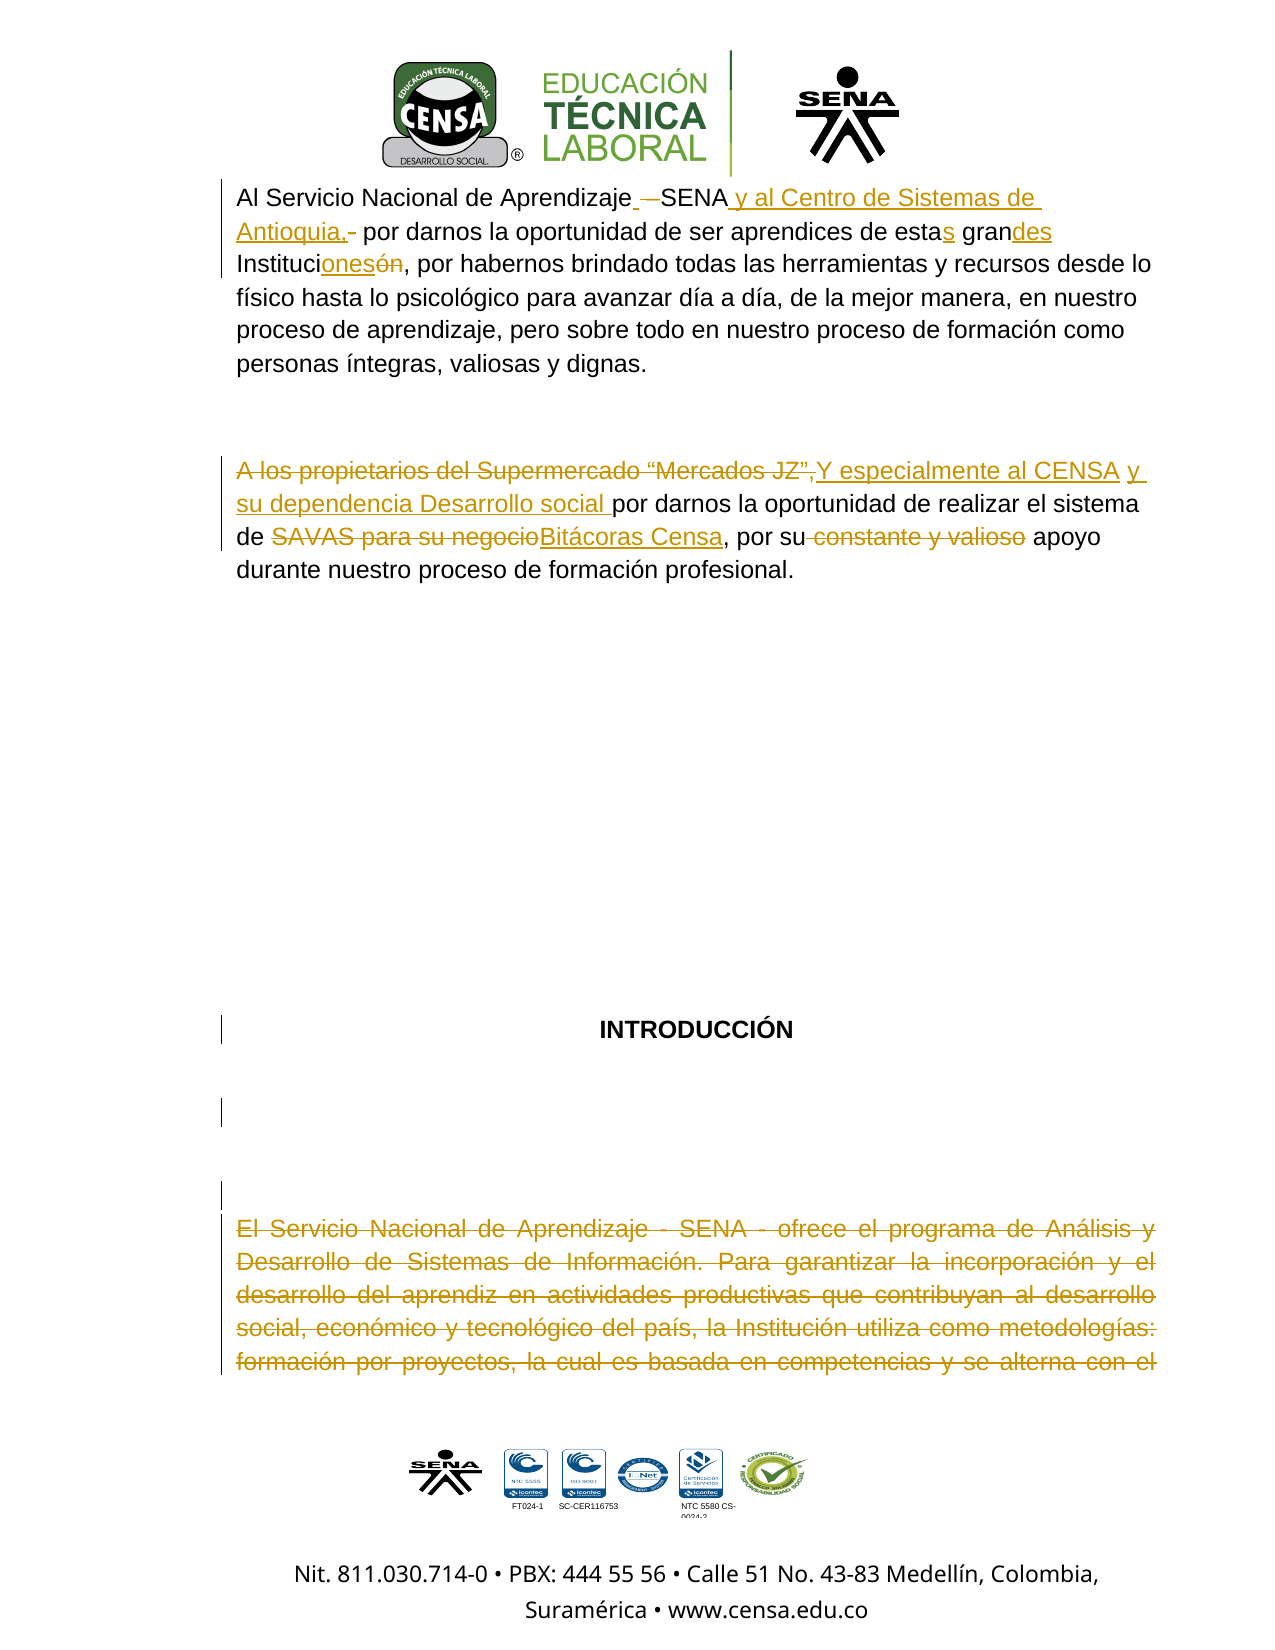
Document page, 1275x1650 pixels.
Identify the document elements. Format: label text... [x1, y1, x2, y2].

text por darnos la oportunidad de realizar el sistema de , por su apoyo durante nuestro proceso de formación profesional. [236, 456, 1157, 584]
picture [789, 59, 906, 171]
picture [498, 1446, 554, 1501]
picture [404, 1446, 487, 1499]
picture [673, 1446, 729, 1501]
subtitle INTRODUCCIÓN [236, 1015, 1157, 1044]
picture [732, 1446, 815, 1501]
picture [320, 42, 733, 180]
picture [615, 1454, 671, 1494]
picture [556, 1446, 612, 1501]
text Al Servicio Nacional de AprendizajeSENA por darnos la oportunidad de ser aprendices de esta gran Instituci, por habernos brindado todas las herramientas y recursos desde lo físico hasta lo psicológico para avanzar día a día, de la mejor manera, en nuestro proceso de aprendizaje, pero sobre todo en nuestro proceso de formación como personas íntegras, valiosas y dignas. [236, 177, 1157, 377]
